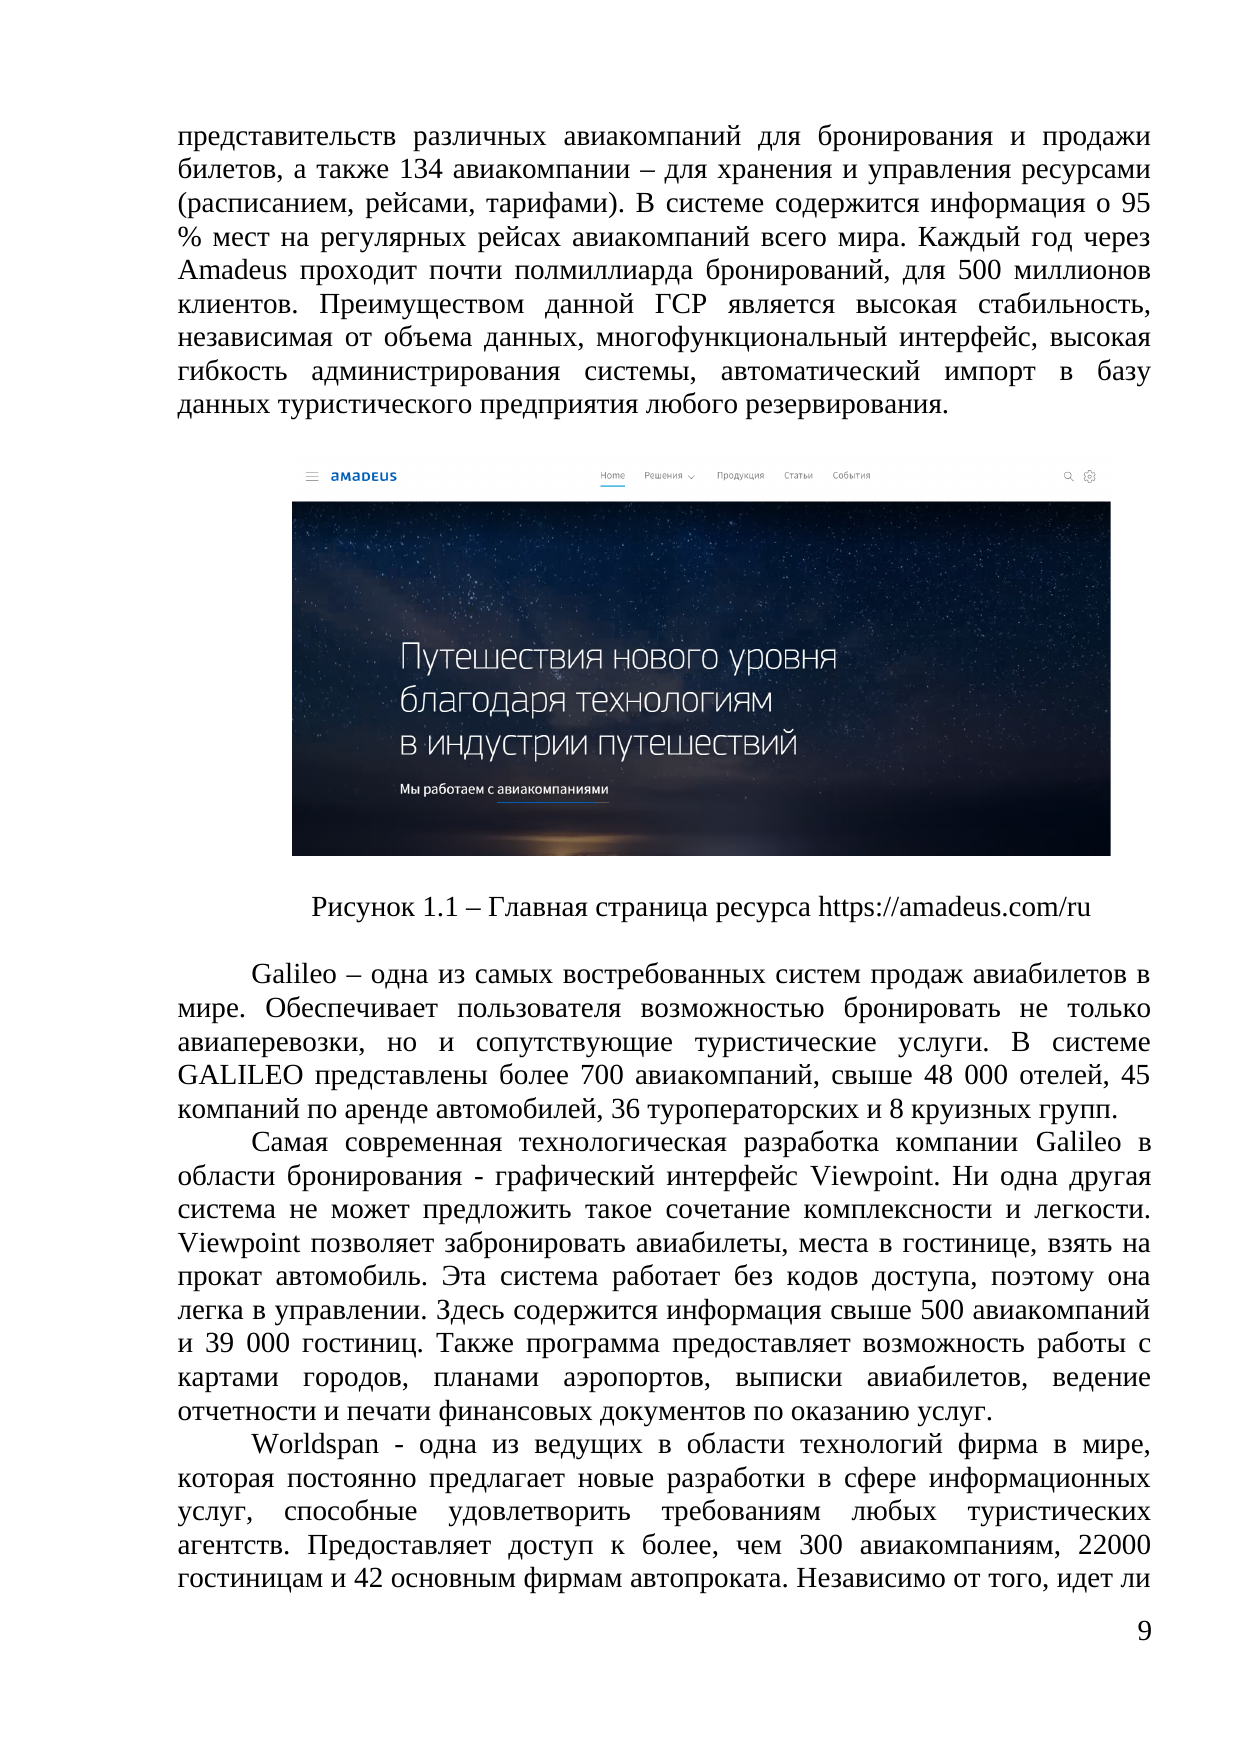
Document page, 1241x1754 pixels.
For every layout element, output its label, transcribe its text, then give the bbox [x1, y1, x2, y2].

picture [292, 453, 1111, 856]
text Galileo – одна из самых востребованных систем продаж авиабилетов в мире. Обеспечивает пользователя возможностью бронировать не только авиаперевозки, но и сопутствующие туристические услуги. В системе GALILEO представлены более 700 авиакомпаний, свыше 48 000 отелей, 45 компаний по аренде автомобилей, 36 туроператорских и 8 круизных групп. [177, 957, 1152, 1124]
text Рисунок 1.1 – Главная страница ресурса https://amadeus.com/ru [177, 889, 1152, 923]
text Самая современная технологическая разработка компании Galileo в области бронирования - графический интерфейс Viewpoint. Ни одна другая система не может предложить такое сочетание комплексности и легкости. Viewpoint позволяет забронировать авиабилеты, места в гостинице, взять на прокат автомобиль. Эта система работает без кодов доступа, поэтому она легка в управлении. Здесь содержится информация свыше 500 авиакомпаний и 39 000 гостиниц. Также программа предоставляет возможность работы с картами городов, планами аэропортов, выписки авиабилетов, ведение отчетности и печати финансовых документов по оказанию услуг. [177, 1124, 1152, 1426]
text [177, 118, 1152, 420]
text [177, 1426, 1152, 1594]
